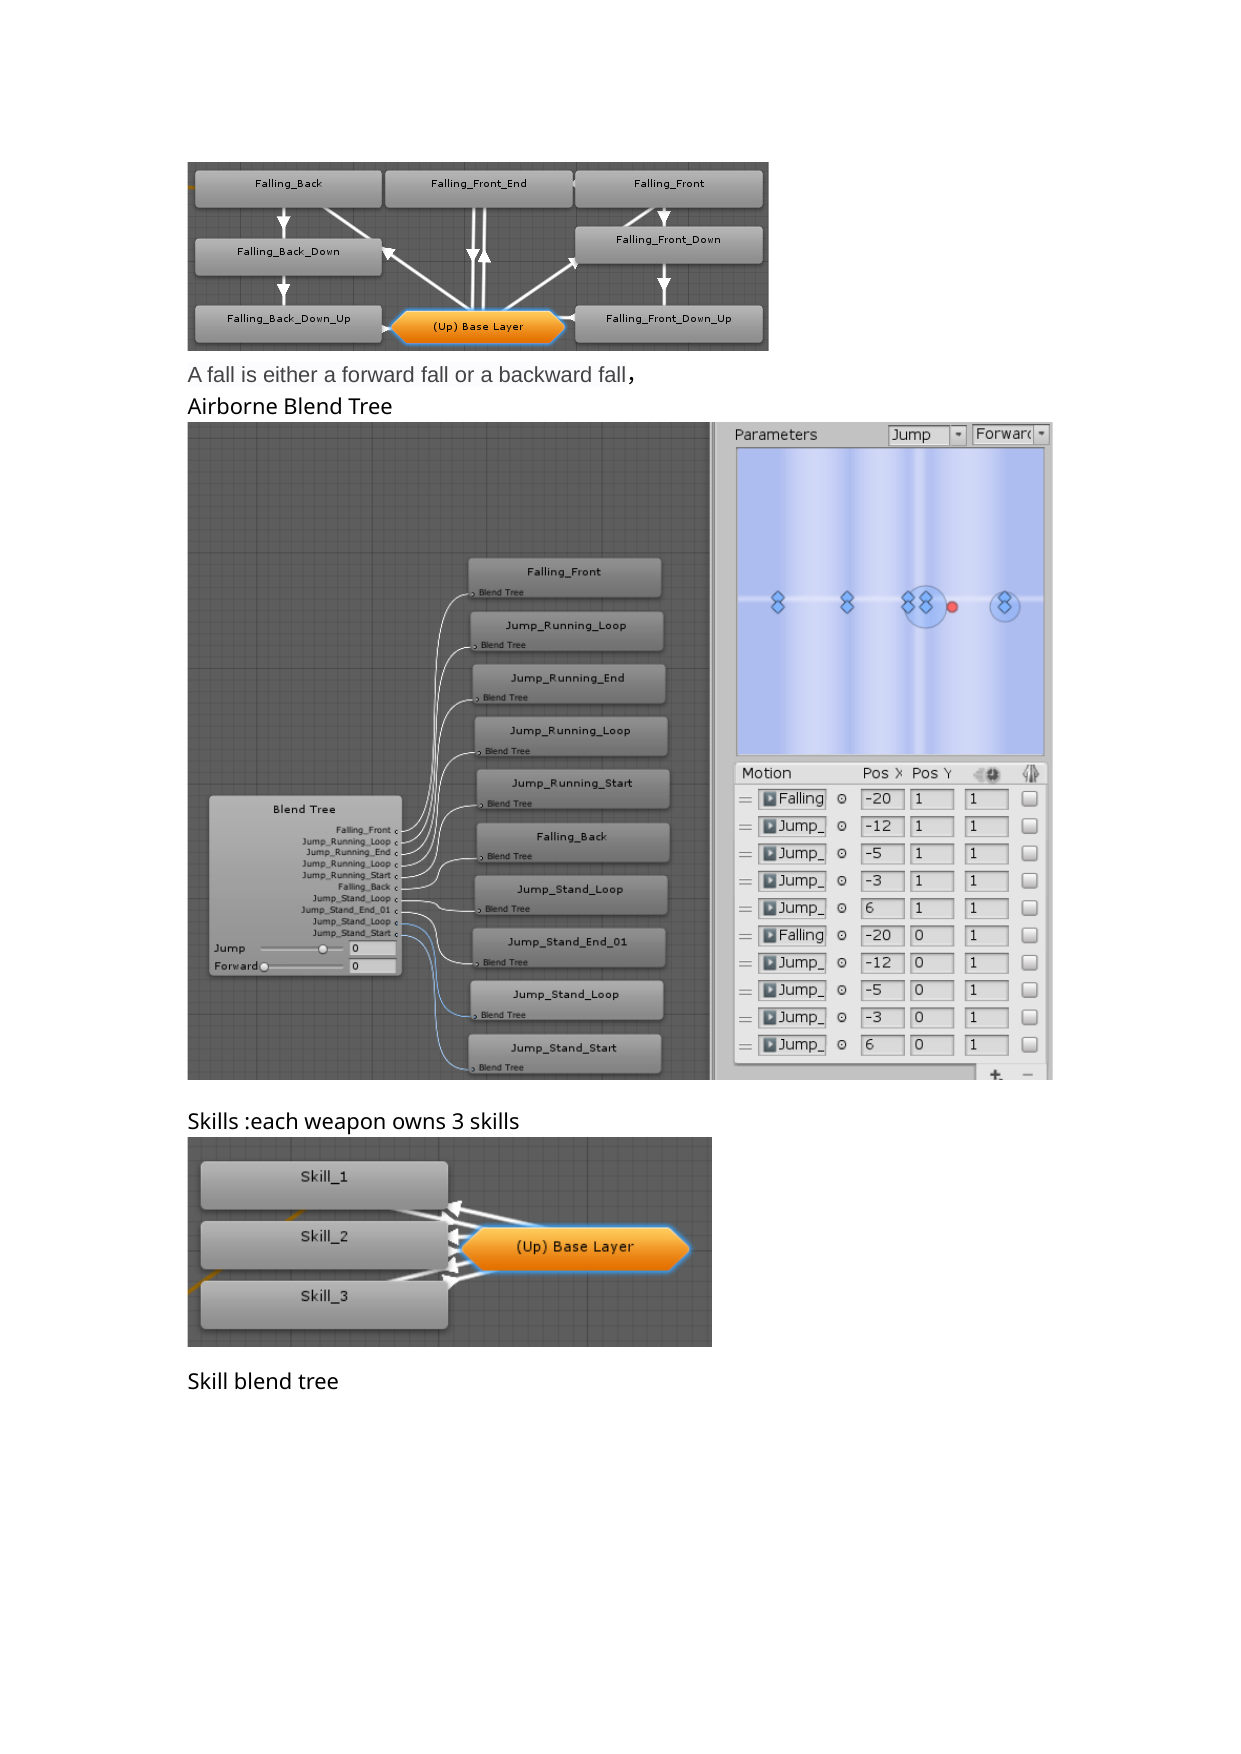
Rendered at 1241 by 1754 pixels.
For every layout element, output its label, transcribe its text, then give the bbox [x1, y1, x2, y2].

picture [187, 162, 769, 351]
picture [187, 1137, 712, 1347]
text Airborne Blend Tree [187, 389, 1053, 422]
text A fall is either a forward fall or a backward fall， [187, 357, 1053, 389]
picture [187, 422, 1053, 1080]
text Skills :each weapon owns 3 skills [187, 1104, 1053, 1137]
text Skill blend tree [187, 1364, 1053, 1397]
